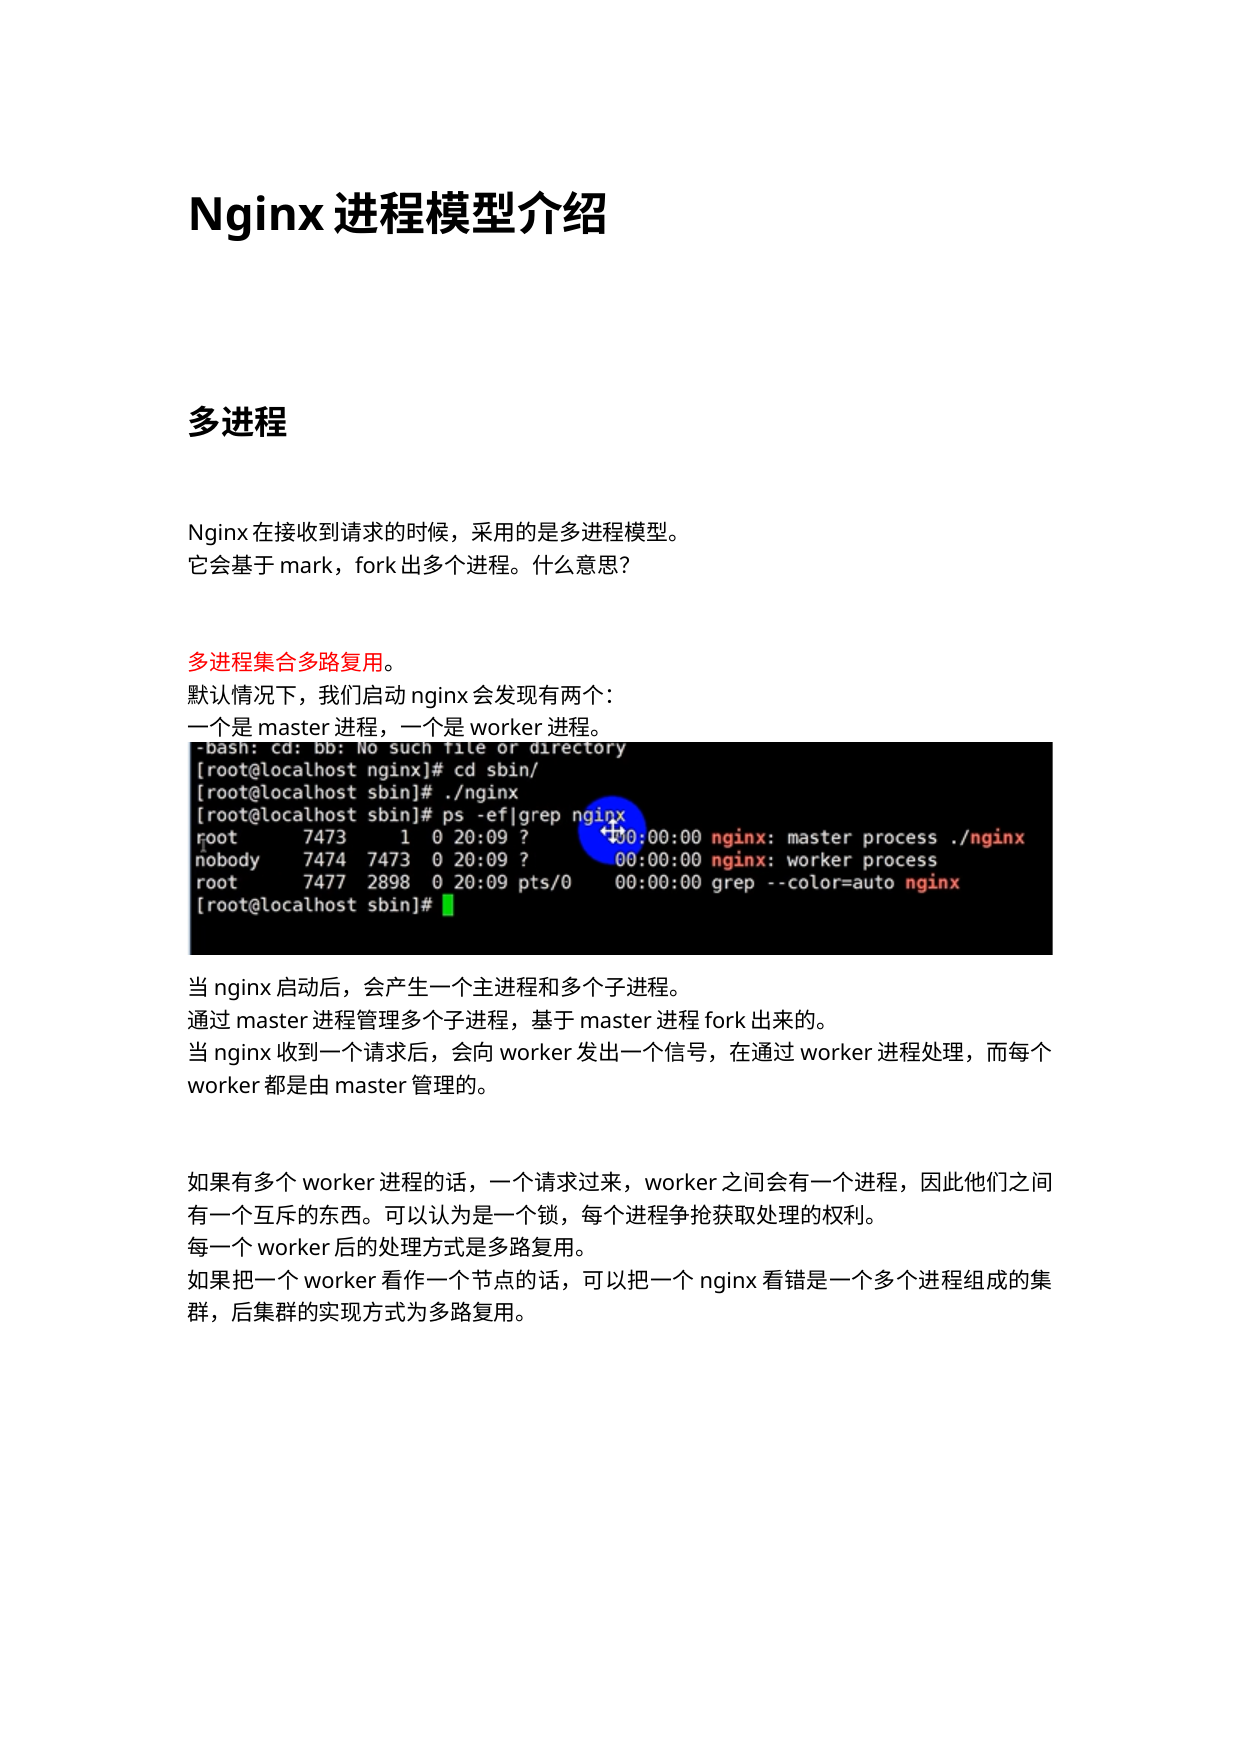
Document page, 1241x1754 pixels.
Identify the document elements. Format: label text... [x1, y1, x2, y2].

text 它会基于mark，fork出多个进程。什么意思？ [187, 547, 1053, 580]
text Nginx在接收到请求的时候，采用的是多进程模型。 [187, 515, 1053, 547]
subtitle Nginx进程模型介绍 [187, 162, 1053, 259]
text 如果有多个worker进程的话，一个请求过来，worker之间会有一个进程，因此他们之间有一个互斥的东西。可以认为是一个锁，每个进程争抢获取处理的权利。 [187, 1165, 1053, 1230]
text 通过master进程管理多个子进程，基于master进程fork出来的。 [187, 1002, 1053, 1035]
text 当nginx收到一个请求后，会向worker发出一个信号，在通过worker进程处理，而每个worker都是由master管理的。 [187, 1035, 1053, 1100]
subtitle 多进程 [187, 388, 1053, 453]
text 多进程集合多路复用。 [187, 645, 1053, 677]
text 如果把一个worker看作一个节点的话，可以把一个nginx看错是一个多个进程组成的集群，后集群的实现方式为多路复用。 [187, 1262, 1053, 1327]
picture [187, 742, 1053, 955]
text 当nginx启动后，会产生一个主进程和多个子进程。 [187, 970, 1053, 1002]
text 每一个worker后的处理方式是多路复用。 [187, 1230, 1053, 1262]
text 一个是master进程，一个是worker进程。 [187, 710, 1053, 742]
text 默认情况下，我们启动nginx会发现有两个： [187, 677, 1053, 710]
